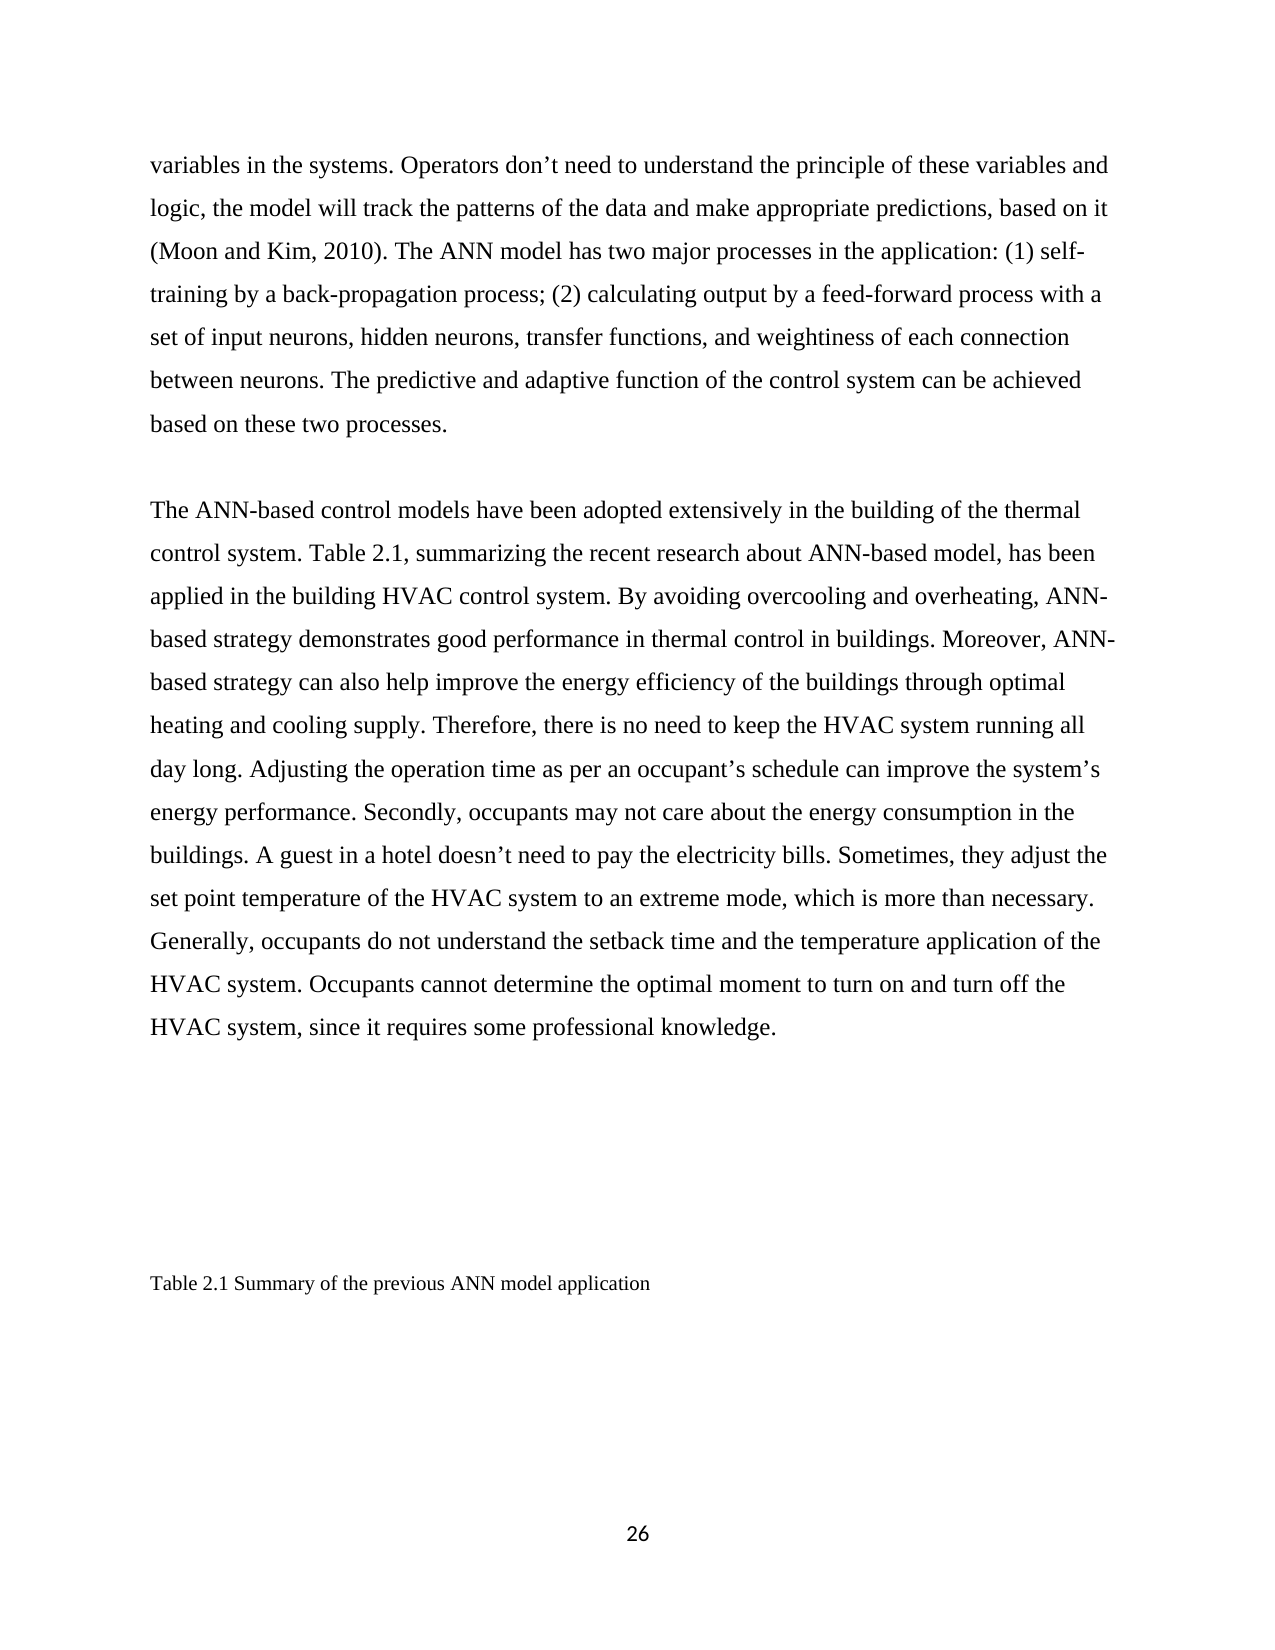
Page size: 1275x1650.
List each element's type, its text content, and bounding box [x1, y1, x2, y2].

text Table 2.1 Summary of the previous ANN model application [150, 1271, 1125, 1295]
text The ANN-based control models have been adopted extensively in the building of the thermal control system. Table 2.1, summarizing the recent research about ANN-based model, has been applied in the building HVAC control system. By avoiding overcooling and overheating, ANN-based strategy demonstrates good performance in thermal control in buildings. Moreover, ANN-based strategy can also help improve the energy efficiency of the buildings through optimal heating and cooling supply. Therefore, there is no need to keep the HVAC system running all day long. Adjusting the operation time as per an occupant’s schedule can improve the system’s energy performance. Secondly, occupants may not care about the energy consumption in the buildings. A guest in a hotel doesn’t need to pay the electricity bills. Sometimes, they adjust the set point temperature of the HVAC system to an extreme mode, which is more than necessary. Generally, occupants do not understand the setback time and the temperature application of the HVAC system. Occupants cannot determine the optimal moment to turn on and turn off the HVAC system, since it requires some professional knowledge. [150, 495, 1125, 1041]
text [150, 150, 1125, 437]
